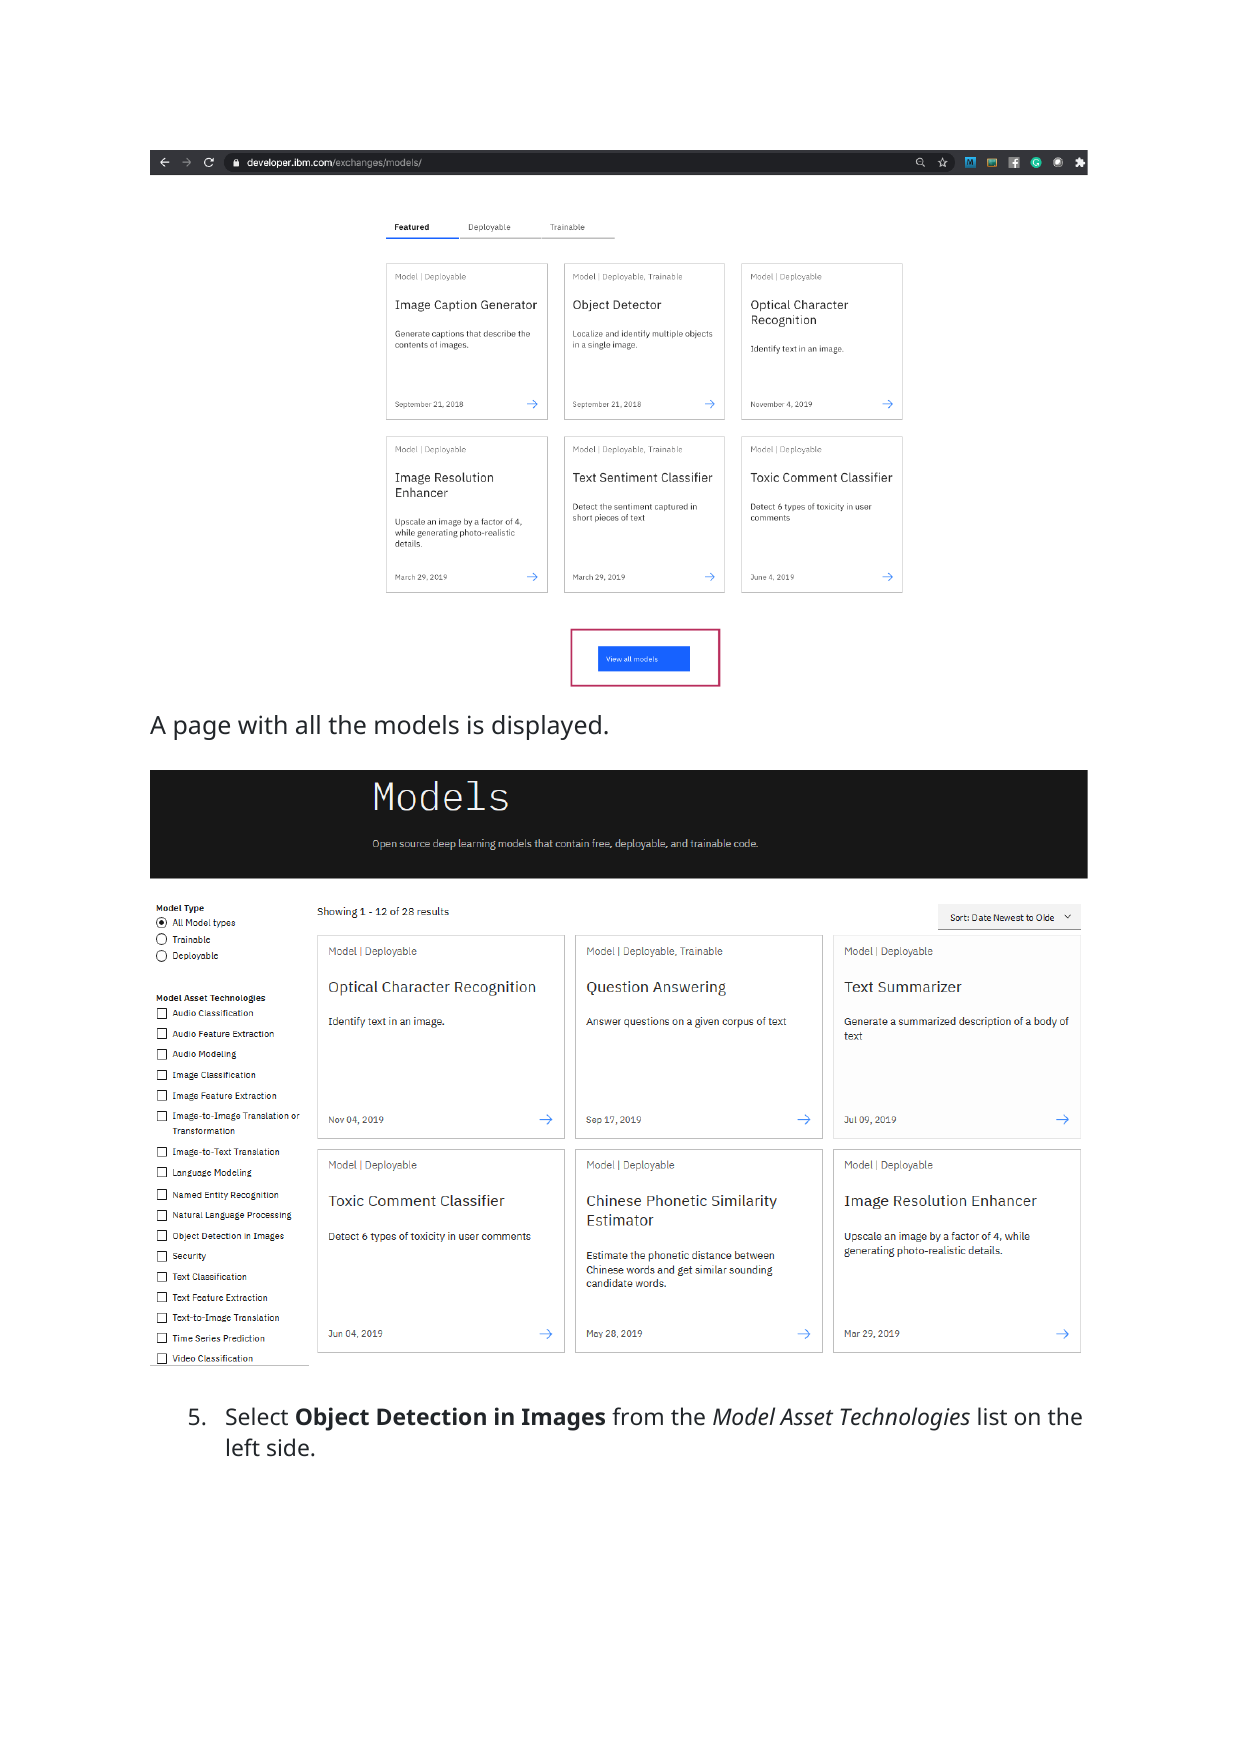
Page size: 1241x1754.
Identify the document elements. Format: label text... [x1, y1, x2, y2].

list Select Object Detection in Images from the Model Asset Technologies list on the left side. [187, 1401, 1090, 1463]
picture [150, 150, 1088, 706]
text A page with all the models is displayed. [150, 707, 1090, 741]
picture [150, 770, 1088, 1370]
